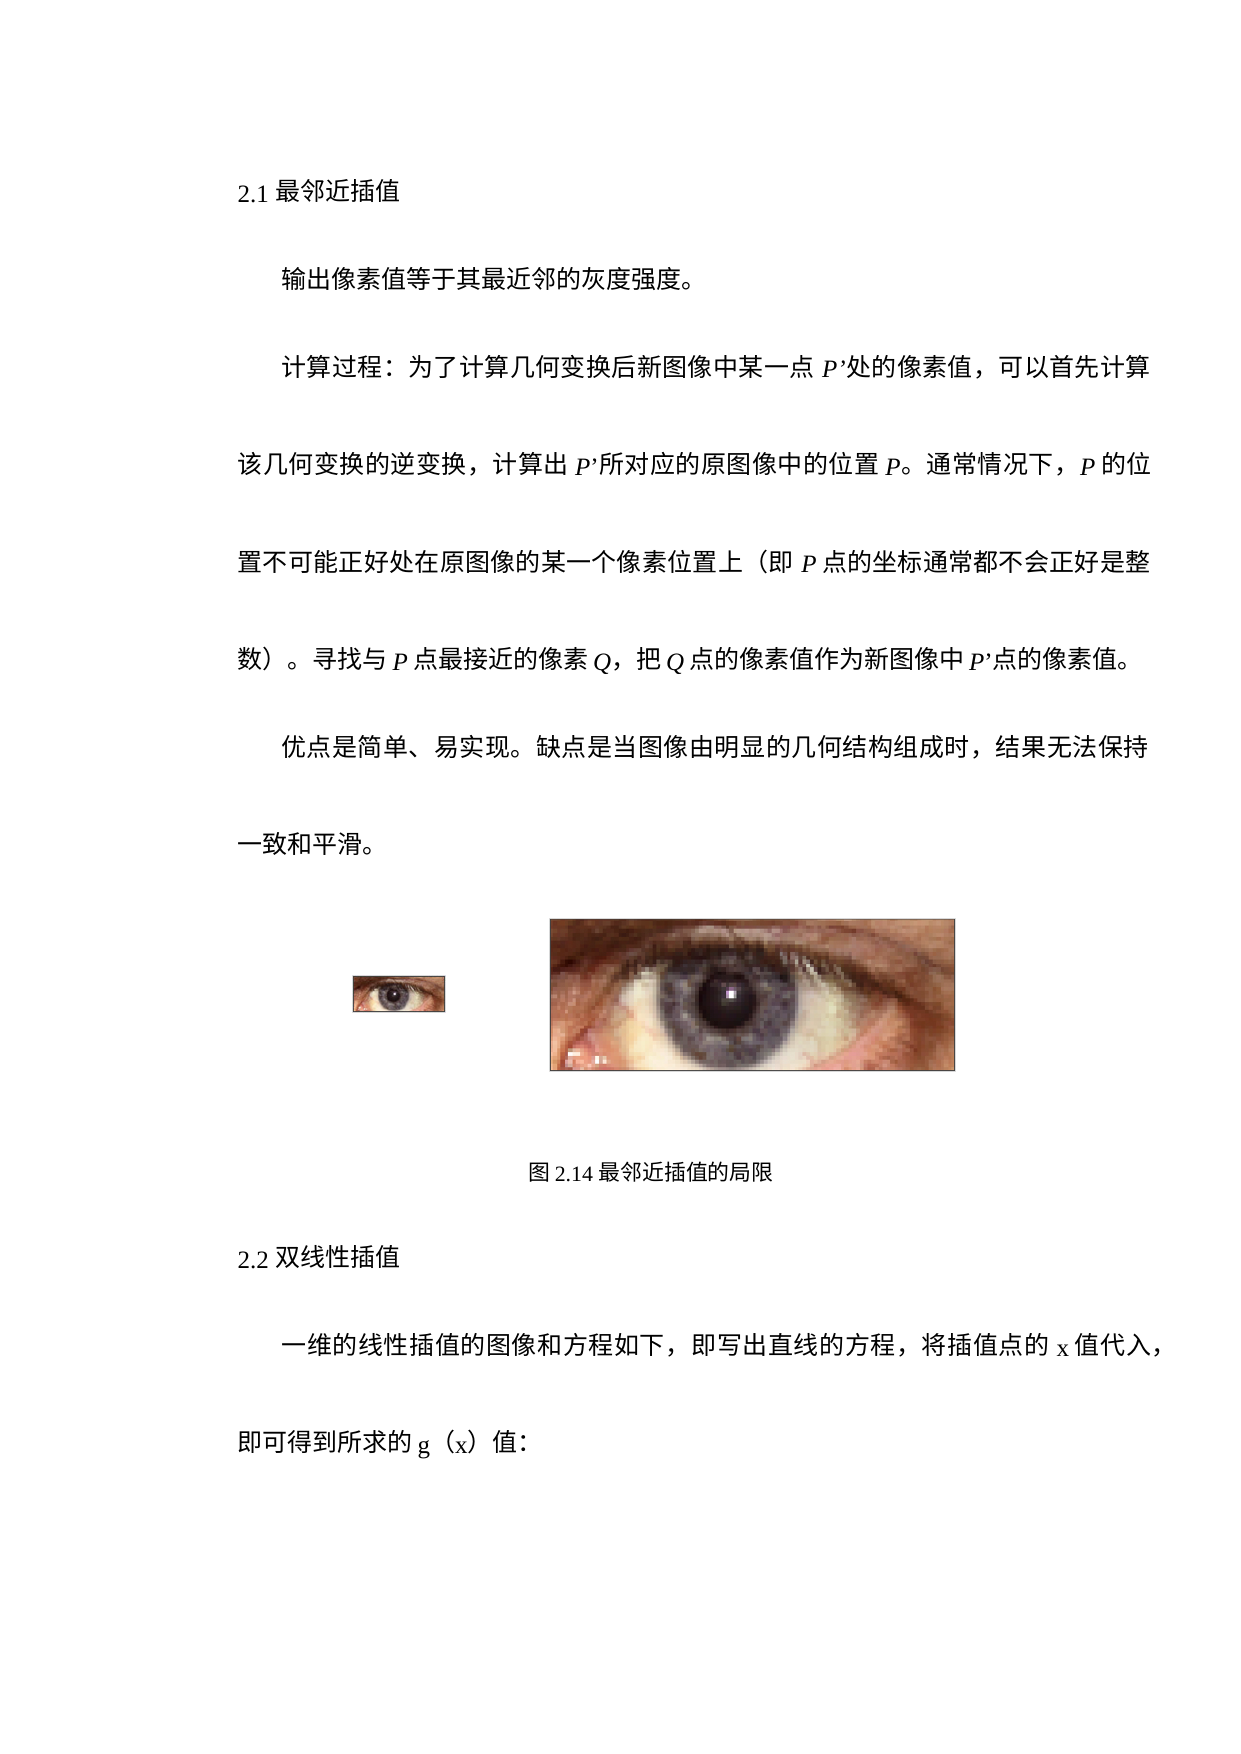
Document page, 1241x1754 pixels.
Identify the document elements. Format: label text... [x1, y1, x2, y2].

text 输出像素值等于其最近邻的灰度强度。 [237, 249, 1152, 314]
text 优点是简单、易实现。缺点是当图像由明显的几何结构组成时，结果无法保持一致和平滑。 [237, 717, 1152, 880]
text 2.2 双线性插值 [194, 1228, 1152, 1293]
text 图2.14 最邻近插值的局限 [150, 1142, 1152, 1207]
text 一维的线性插值的图像和方程如下，即写出直线的方程，将插值点的x值代入，即可得到所求的g（x）值： [237, 1316, 1152, 1478]
picture [325, 902, 977, 1099]
text 2.1 最邻近插值 [194, 162, 1152, 227]
text 计算过程：为了计算几何变换后新图像中某一点P’处的像素值，可以首先计算该几何变换的逆变换，计算出P’所对应的原图像中的位置P。通常情况下，P的位置不可能正好处在原图像的某一个像素位置上（即P点的坐标通常都不会正好是整数）。寻找与P点最接近的像素Q，把Q点的像素值作为新图像中P’点的像素值。 [237, 337, 1152, 695]
